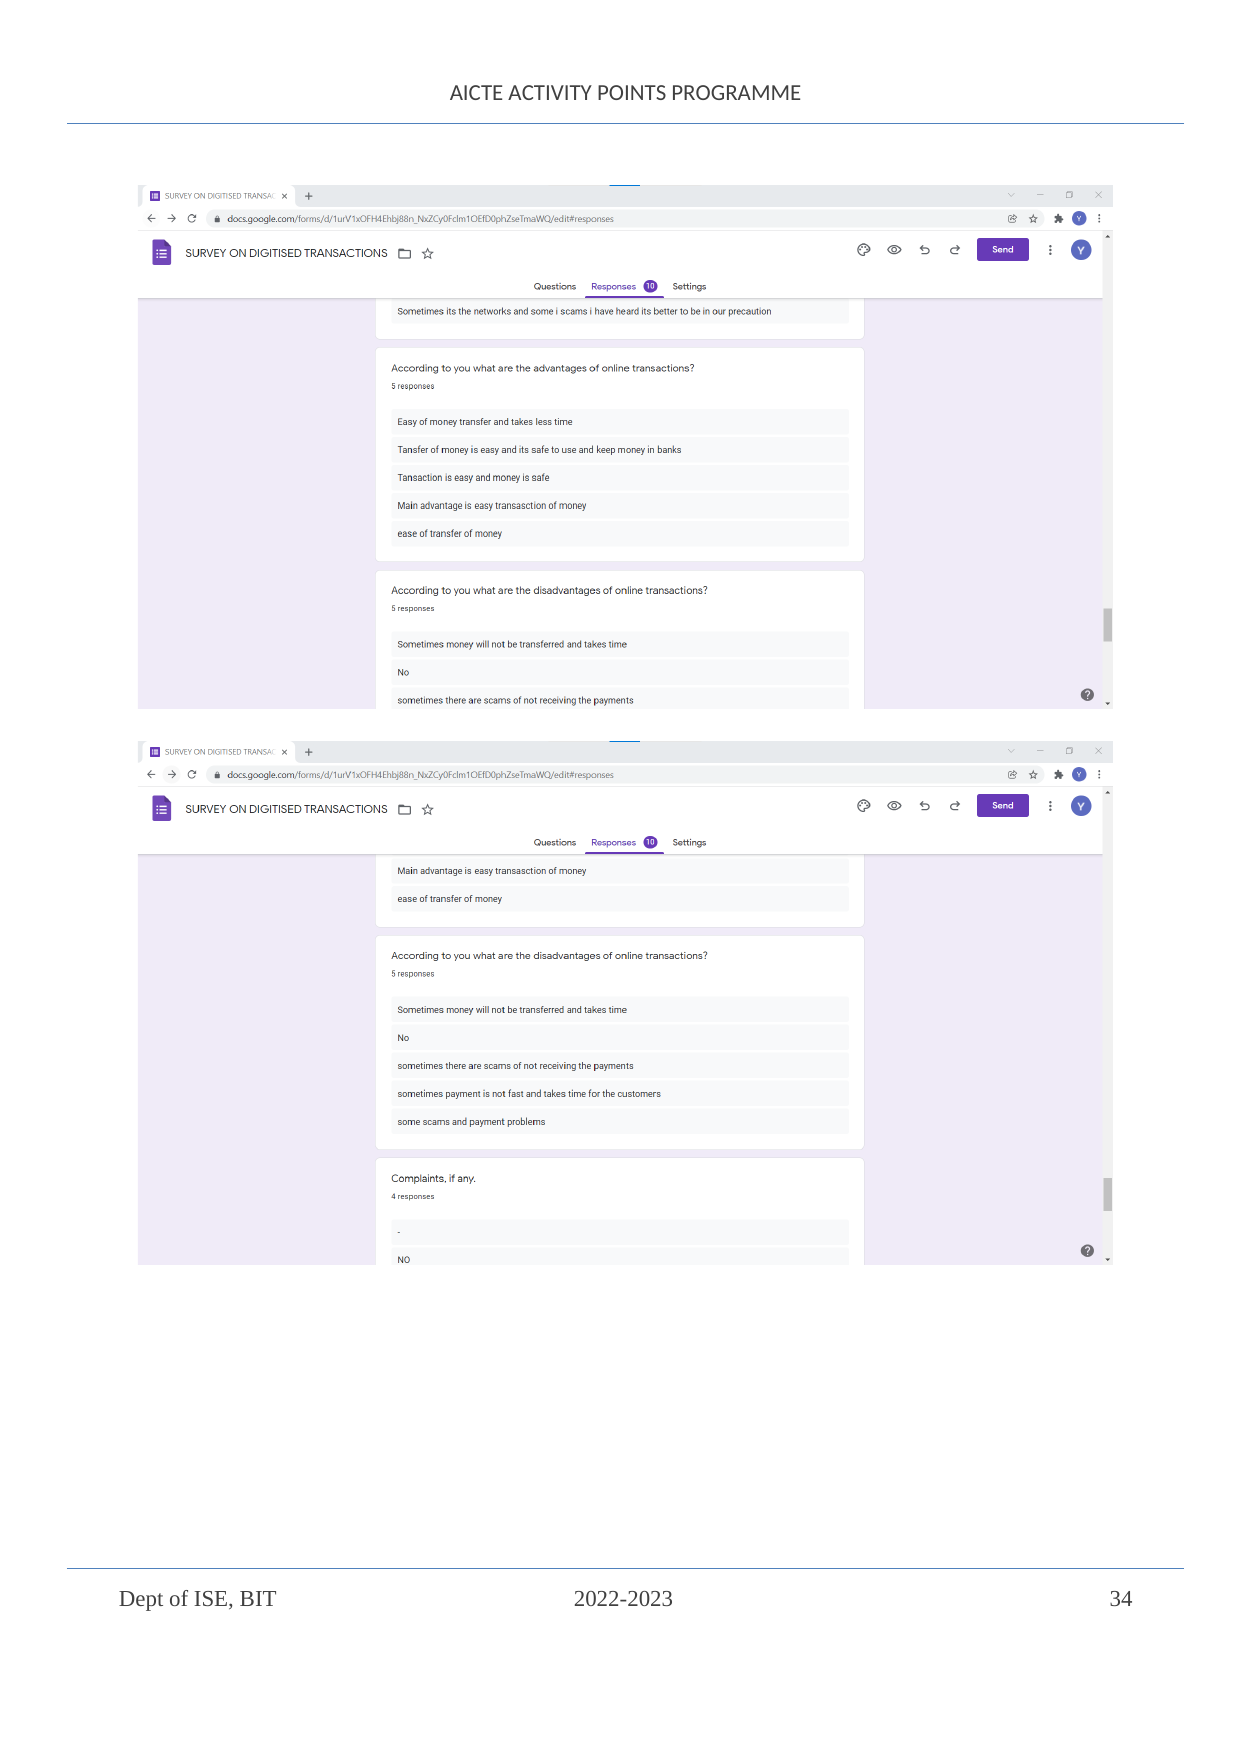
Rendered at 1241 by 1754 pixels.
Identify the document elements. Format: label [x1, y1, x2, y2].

picture [137, 185, 1113, 709]
picture [137, 741, 1113, 1265]
